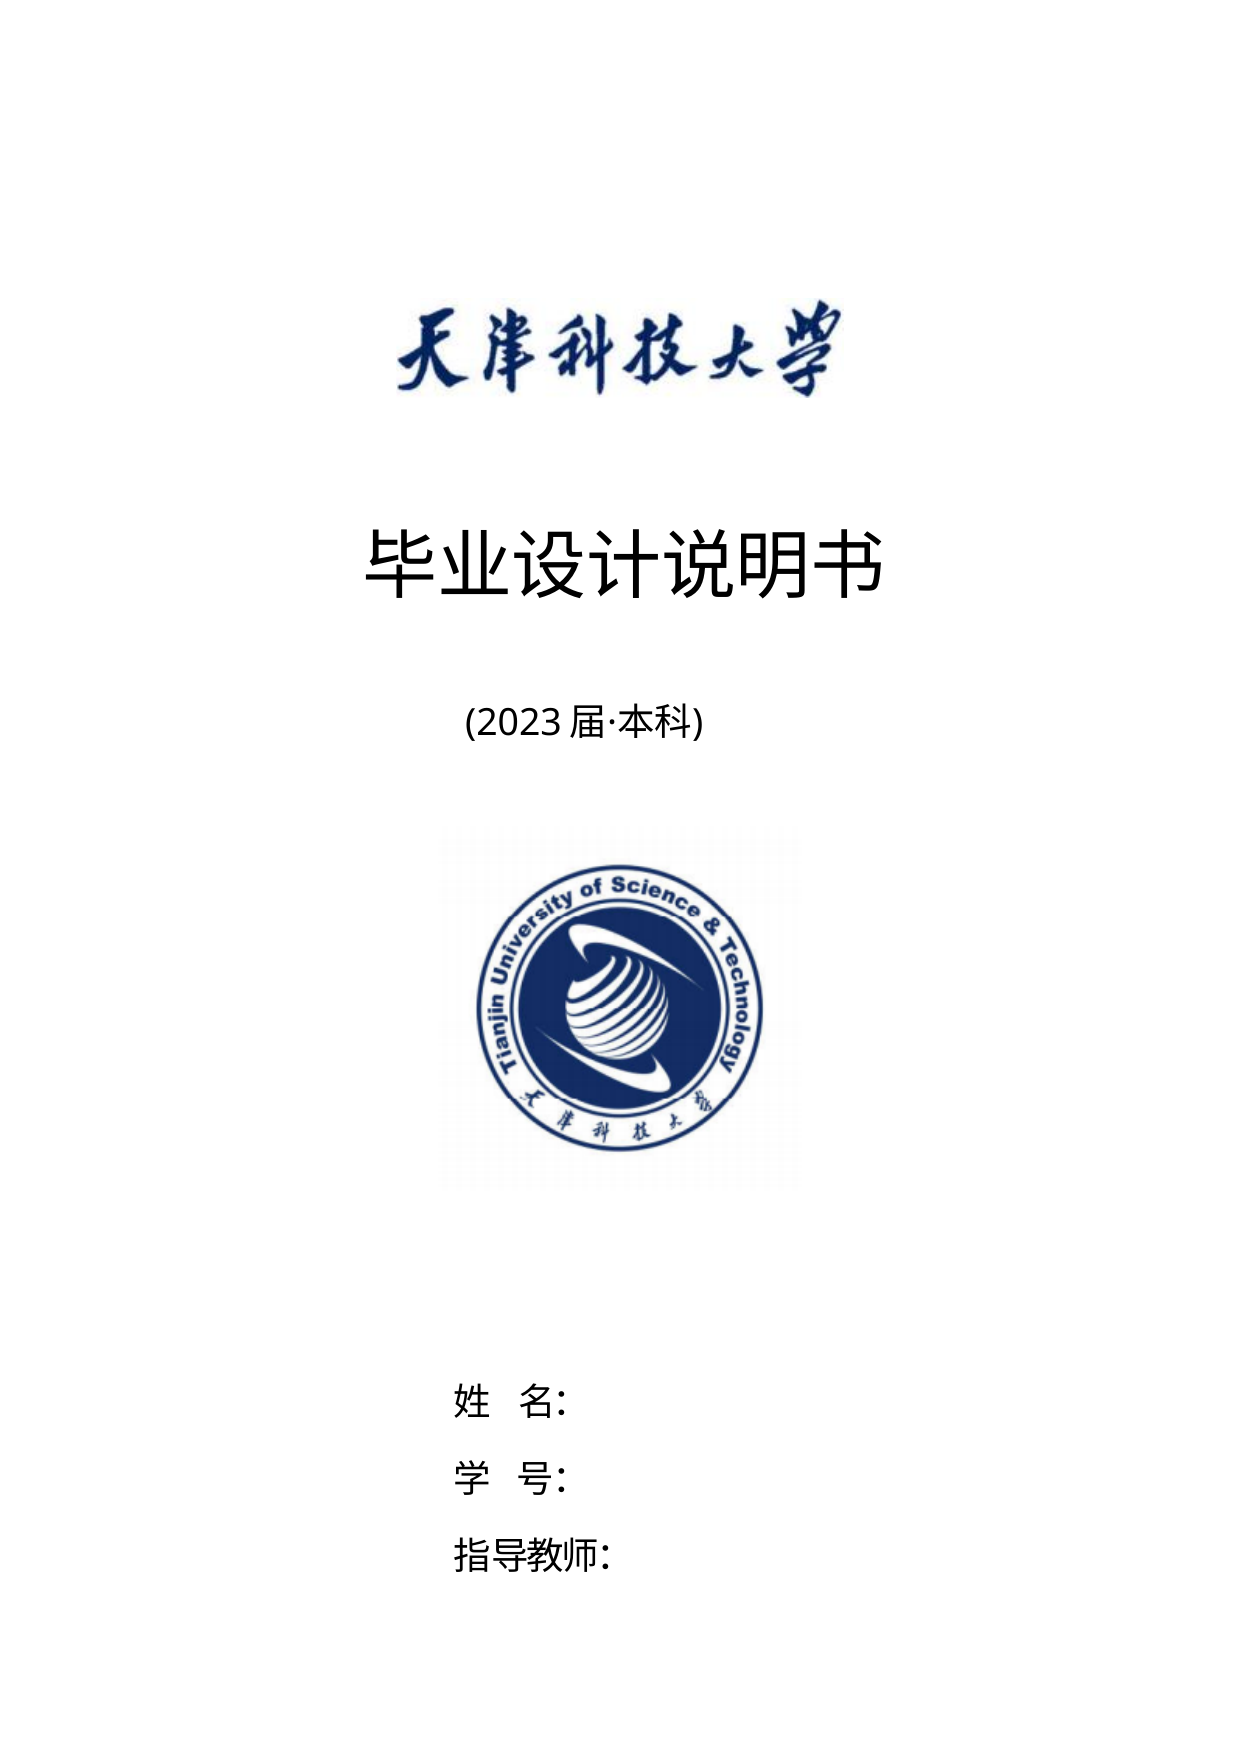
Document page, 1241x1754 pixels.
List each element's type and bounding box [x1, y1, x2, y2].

picture [396, 298, 844, 398]
picture [438, 826, 802, 1191]
